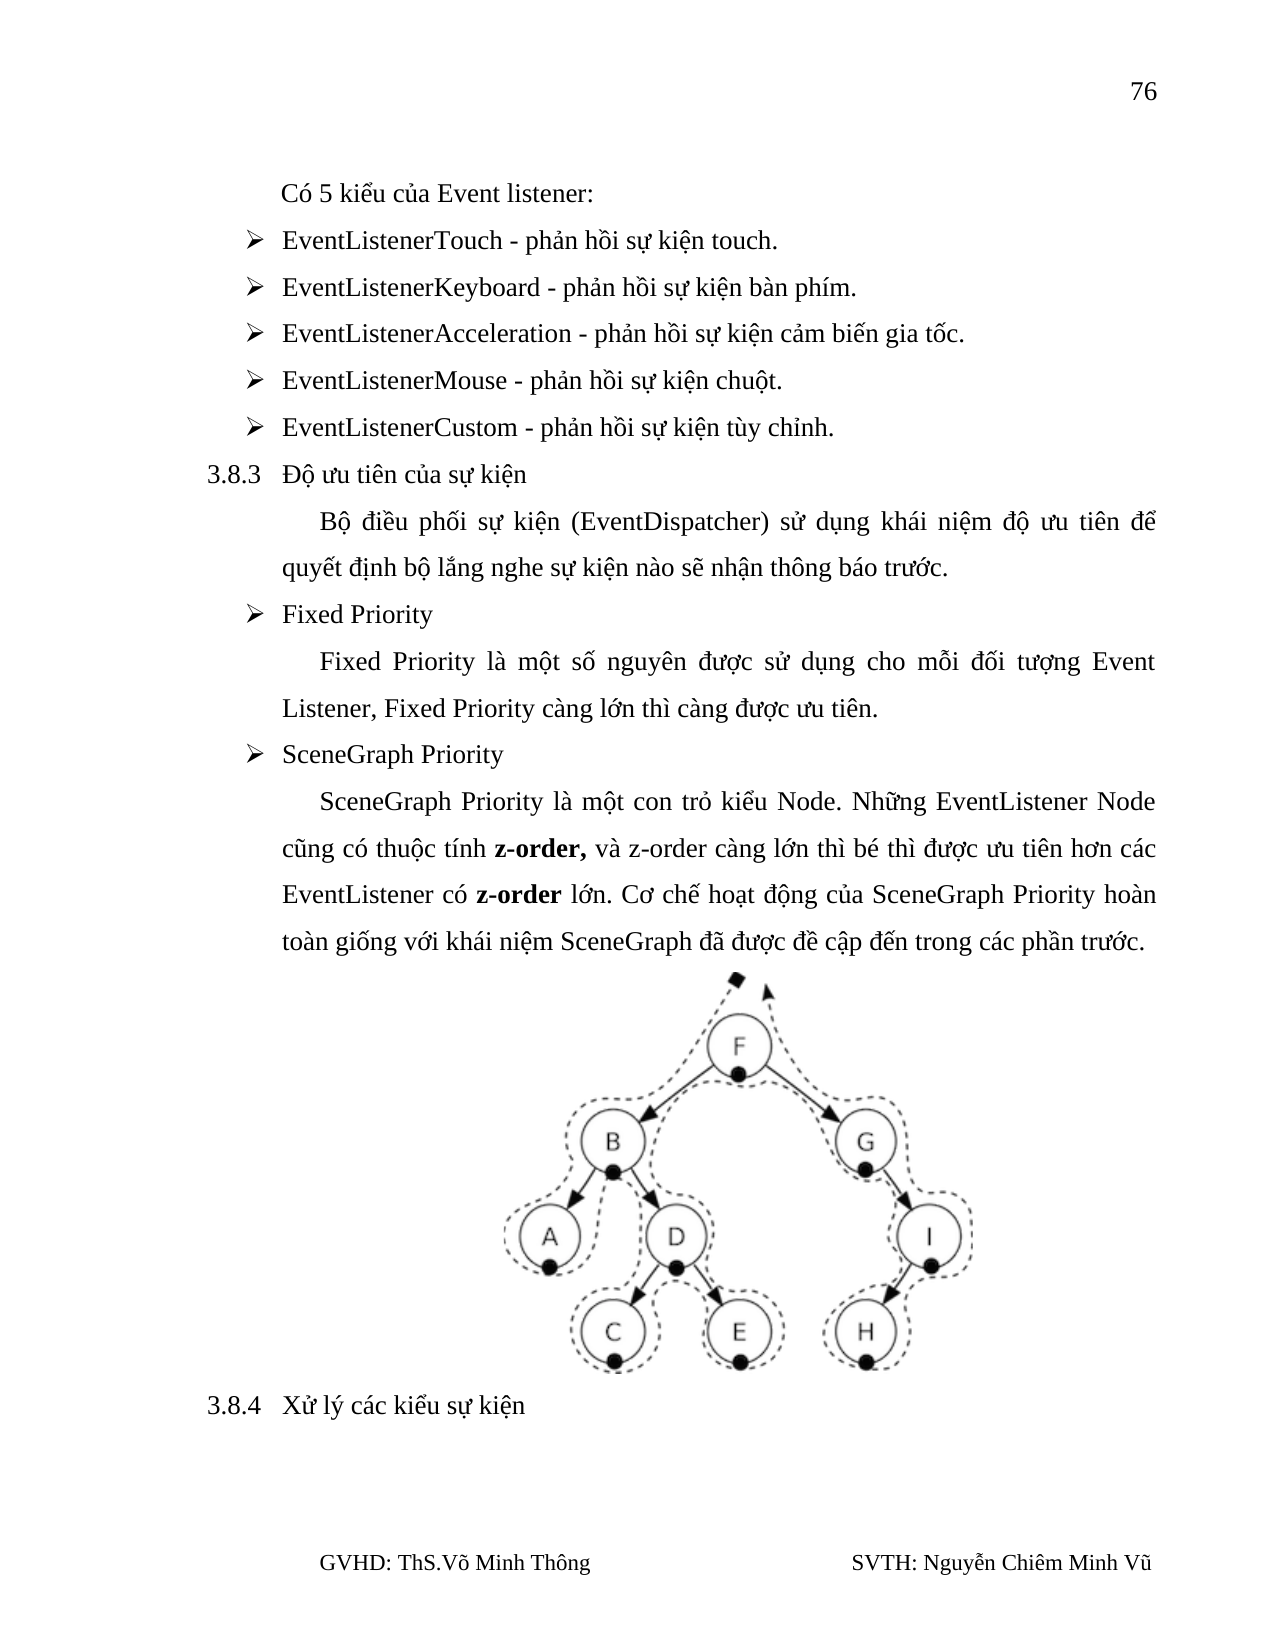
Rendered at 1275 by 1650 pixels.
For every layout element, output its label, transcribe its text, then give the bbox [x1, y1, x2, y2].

text Bộ điều phối sự kiện (EventDispatcher) sử dụng khái niệm độ ưu tiên để quyết định bộ lắng nghe sự kiện nào sẽ nhận thông báo trước. [282, 505, 1157, 583]
list SceneGraph Priority [244, 738, 1157, 770]
list EventListenerAcceleration - phản hồi sự kiện cảm biến gia tốc. [244, 318, 1157, 349]
list EventListenerCustom - phản hồi sự kiện tùy chỉnh. [244, 411, 1157, 443]
text Có 5 kiểu của Event listener: [281, 177, 1157, 208]
list EventListenerKeyboard - phản hồi sự kiện bàn phím. [244, 271, 1157, 302]
list EventListenerTouch - phản hồi sự kiện touch. [244, 224, 1157, 255]
picture [503, 972, 973, 1374]
text Fixed Priority là một số nguyên được sử dụng cho mỗi đối tượng Event Listener, Fixed Priority càng lớn thì càng được ưu tiên. [282, 645, 1157, 723]
list EventListenerMouse - phản hồi sự kiện chuột. [244, 364, 1157, 396]
text SceneGraph Priority là một con trỏ kiểu Node. Những EventListener Node cũng có thuộc tính z-order, và z-order càng lớn thì bé thì được ưu tiên hơn các EventListener có z-order lớn. Cơ chế hoạt động của SceneGraph Priority hoàn toàn giống với khái niệm SceneGraph đã được đề cập đến trong các phần trước. [282, 785, 1157, 956]
subtitle Xử lý các kiểu sự kiện [207, 1389, 1157, 1420]
list Fixed Priority [244, 598, 1157, 629]
subtitle Độ ưu tiên của sự kiện [207, 458, 1157, 489]
